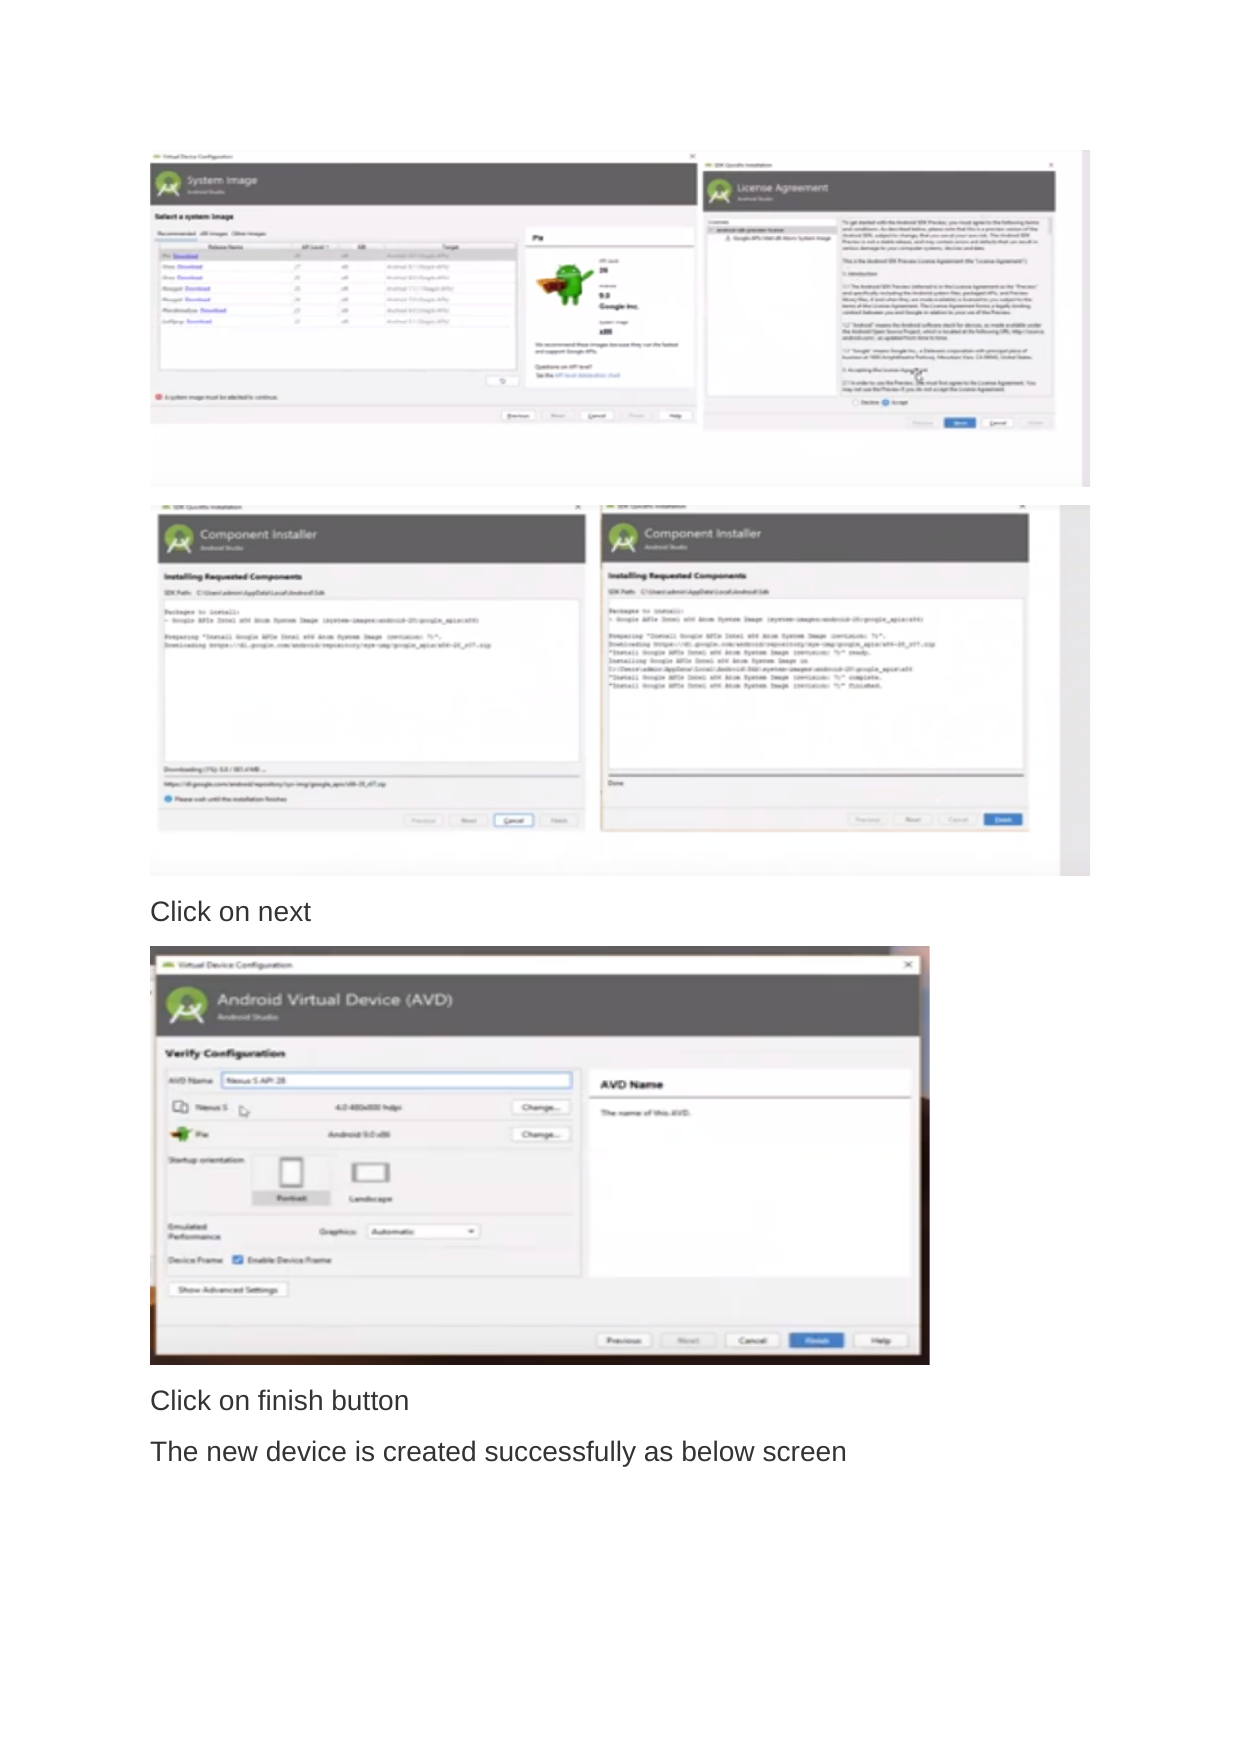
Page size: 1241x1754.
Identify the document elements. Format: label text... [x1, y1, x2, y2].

text Click on finish button [150, 1384, 1090, 1416]
picture [150, 505, 1091, 876]
picture [150, 150, 1091, 487]
text The new device is created successfully as below screen [150, 1435, 1090, 1468]
picture [150, 946, 930, 1365]
text Click on next [150, 894, 1090, 927]
